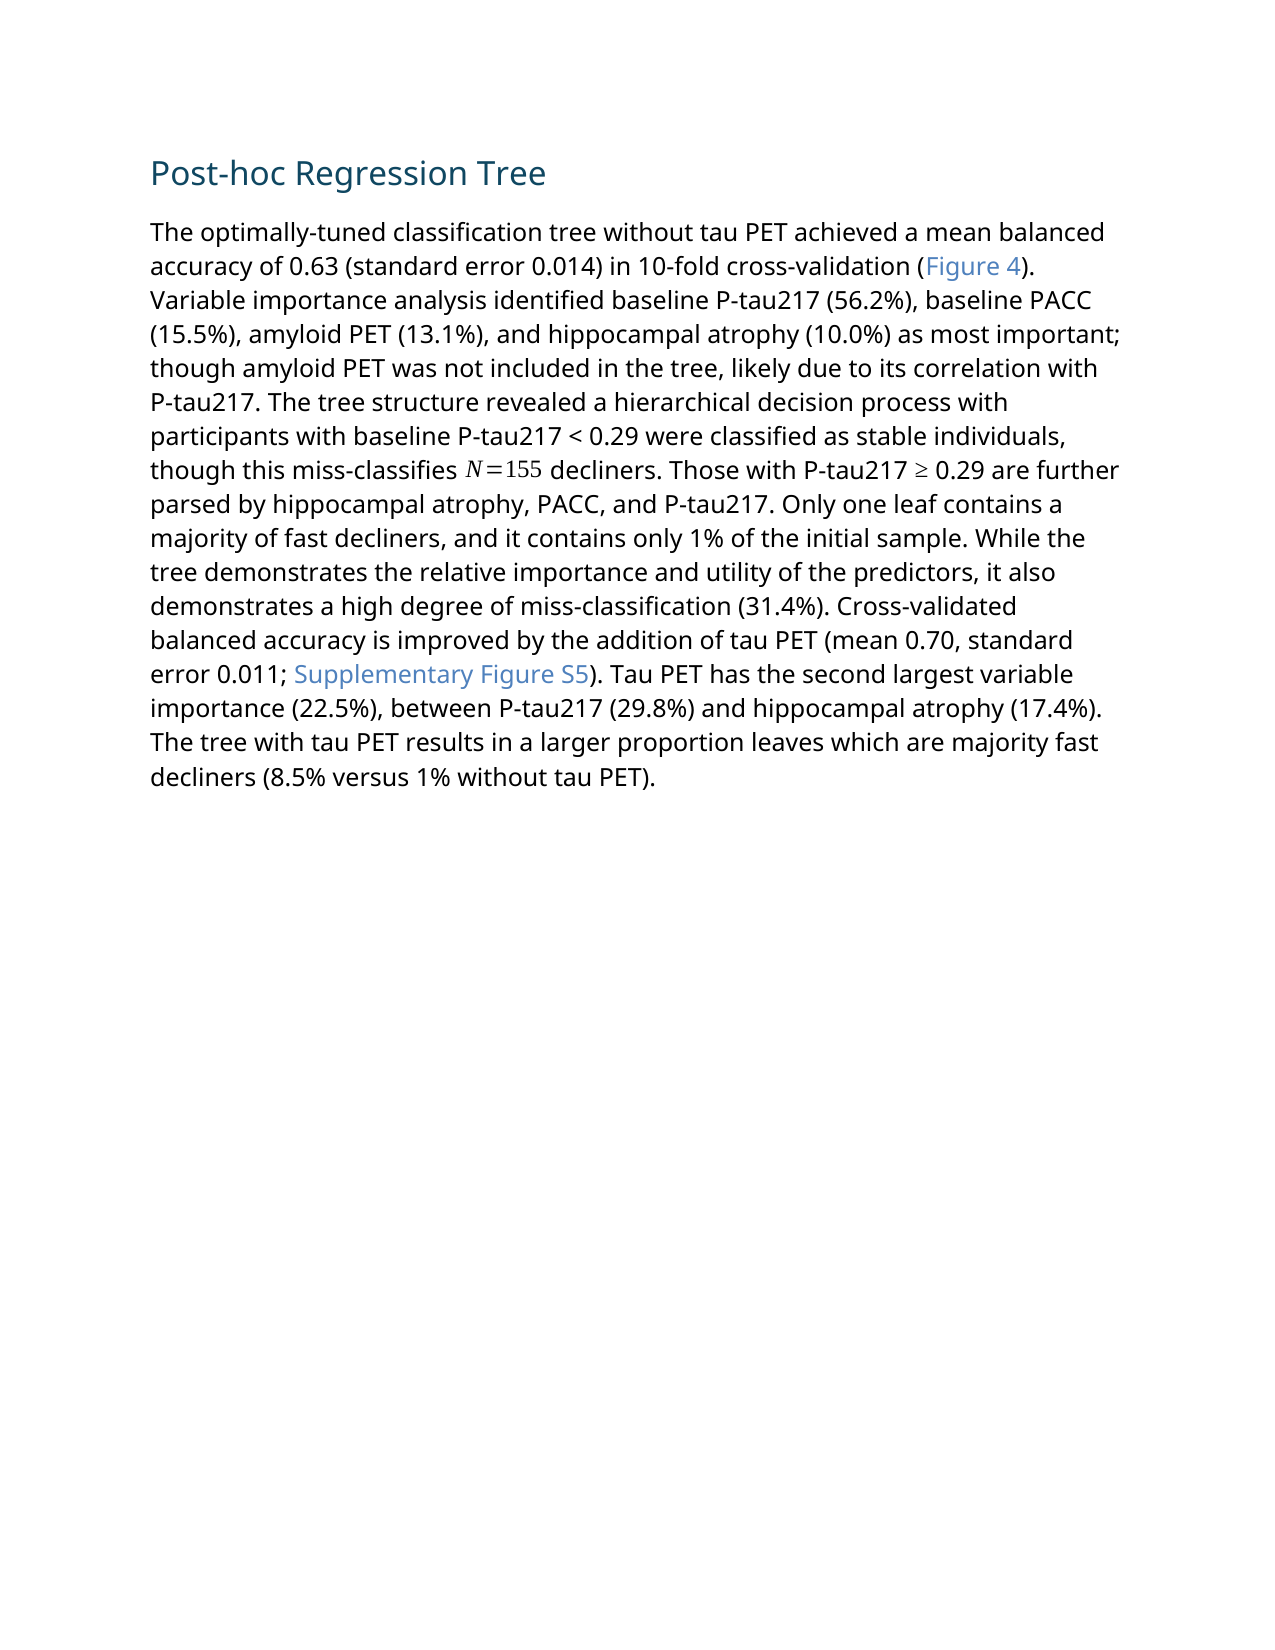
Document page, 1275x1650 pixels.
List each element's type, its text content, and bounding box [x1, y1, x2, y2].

subtitle Post-hoc Regression Tree [150, 150, 1125, 195]
text The optimally-tuned classification tree without tau PET achieved a mean balanced accuracy of 0.63 (standard error 0.014) in 10-fold cross-validation (Figure 4). Variable importance analysis identified baseline P-tau217 (56.2%), baseline PACC (15.5%), amyloid PET (13.1%), and hippocampal atrophy (10.0%) as most important; though amyloid PET was not included in the tree, likely due to its correlation with P-tau217. The tree structure revealed a hierarchical decision process with participants with baseline P-tau217 < 0.29 were classified as stable individuals, though this miss-classifies decliners. Those with P-tau217 0.29 are further parsed by hippocampal atrophy, PACC, and P-tau217. Only one leaf contains a majority of fast decliners, and it contains only 1% of the initial sample. While the tree demonstrates the relative importance and utility of the predictors, it also demonstrates a high degree of miss-classification (31.4%). Cross-validated balanced accuracy is improved by the addition of tau PET (mean 0.70, standard error 0.011; Supplementary Figure S5). Tau PET has the second largest variable importance (22.5%), between P-tau217 (29.8%) and hippocampal atrophy (17.4%). The tree with tau PET results in a larger proportion leaves which are majority fast decliners (8.5% versus 1% without tau PET). [150, 214, 1125, 793]
